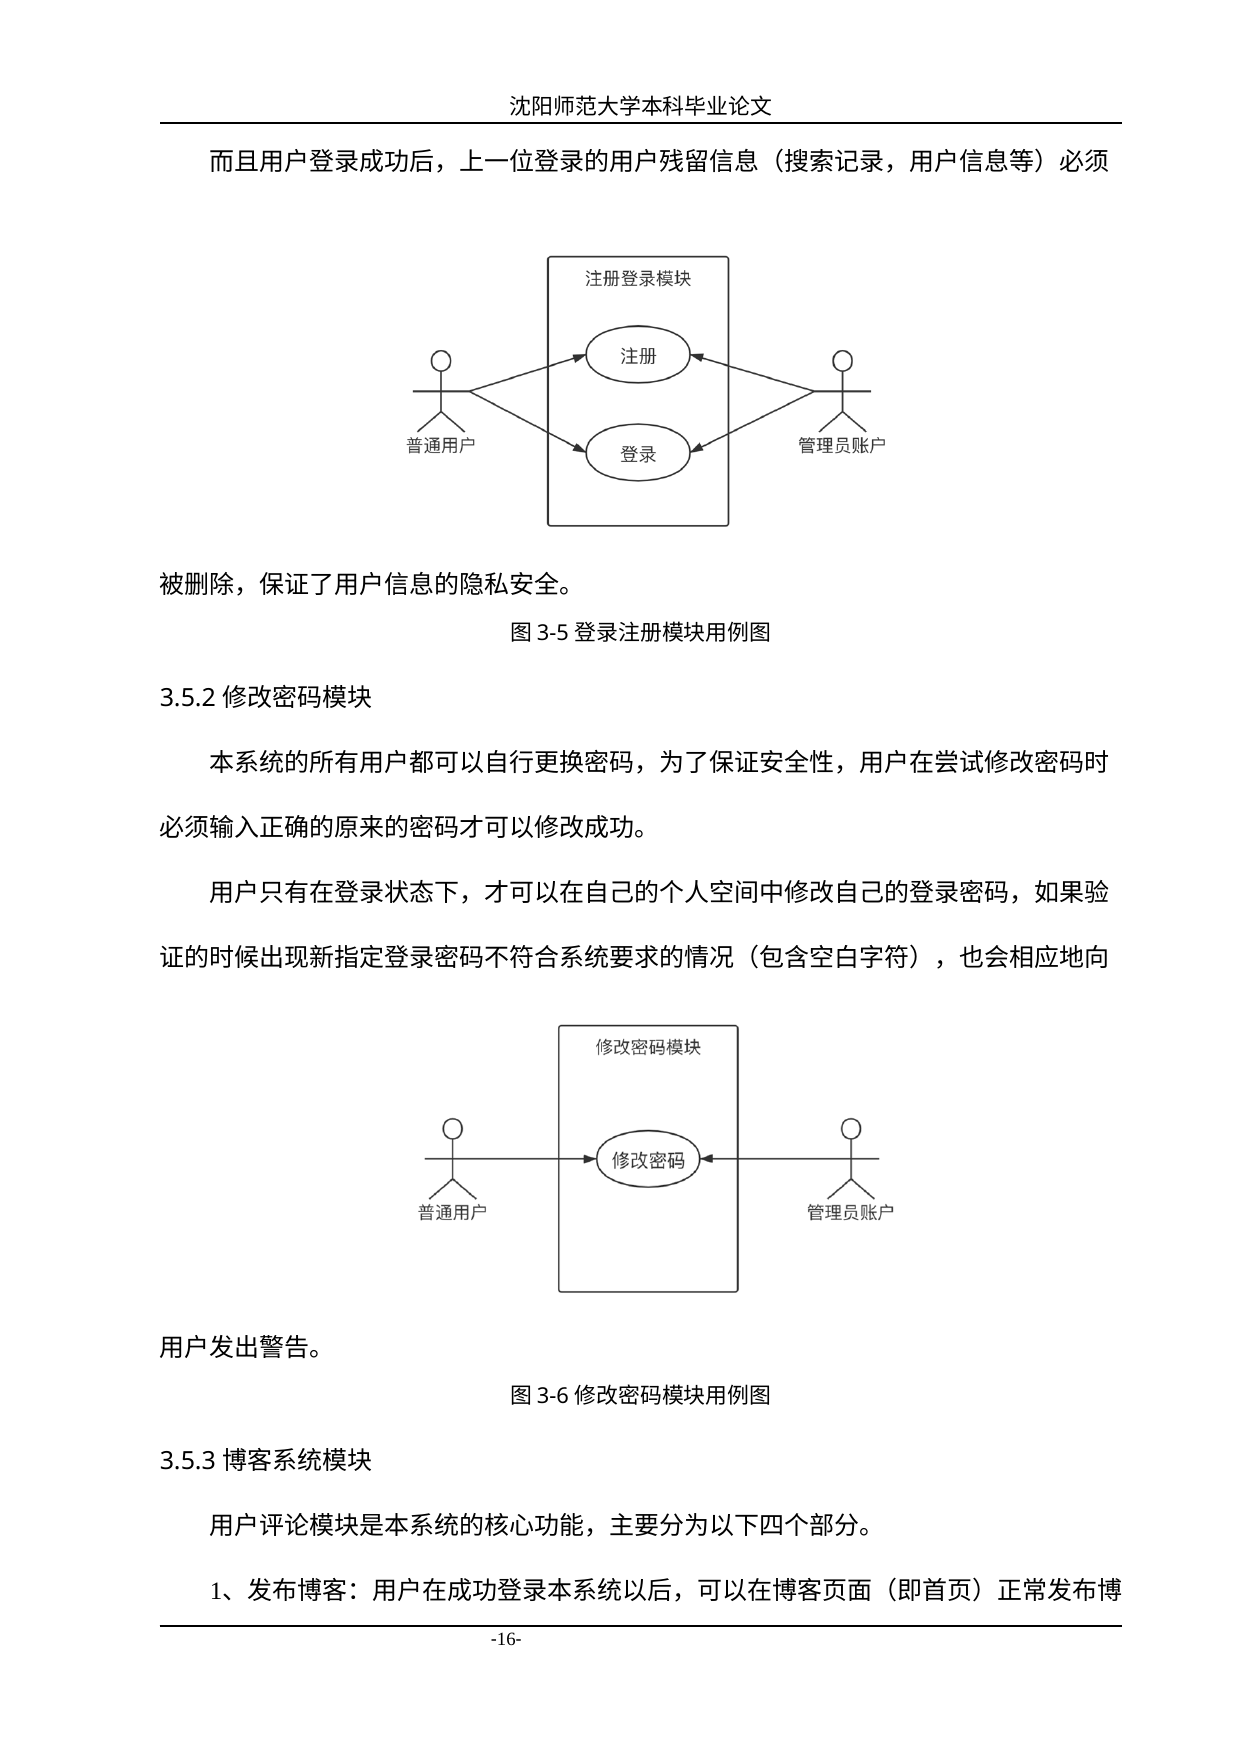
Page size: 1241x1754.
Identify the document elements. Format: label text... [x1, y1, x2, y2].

picture [392, 236, 891, 546]
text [159, 1556, 1122, 1621]
picture [404, 1005, 898, 1312]
text 图3-5 登录注册模块用例图 [159, 615, 1122, 647]
subtitle 3.5.2 修改密码模块 [159, 663, 1122, 728]
text 用户评论模块是本系统的核心功能，主要分为以下四个部分。 [159, 1491, 1122, 1556]
subtitle 3.5.3 博客系统模块 [159, 1426, 1122, 1491]
text 图3-6 修改密码模块用例图 [159, 1378, 1122, 1411]
text 本系统的所有用户都可以自行更换密码，为了保证安全性，用户在尝试修改密码时必须输入正确的原来的密码才可以修改成功。 [159, 728, 1122, 858]
